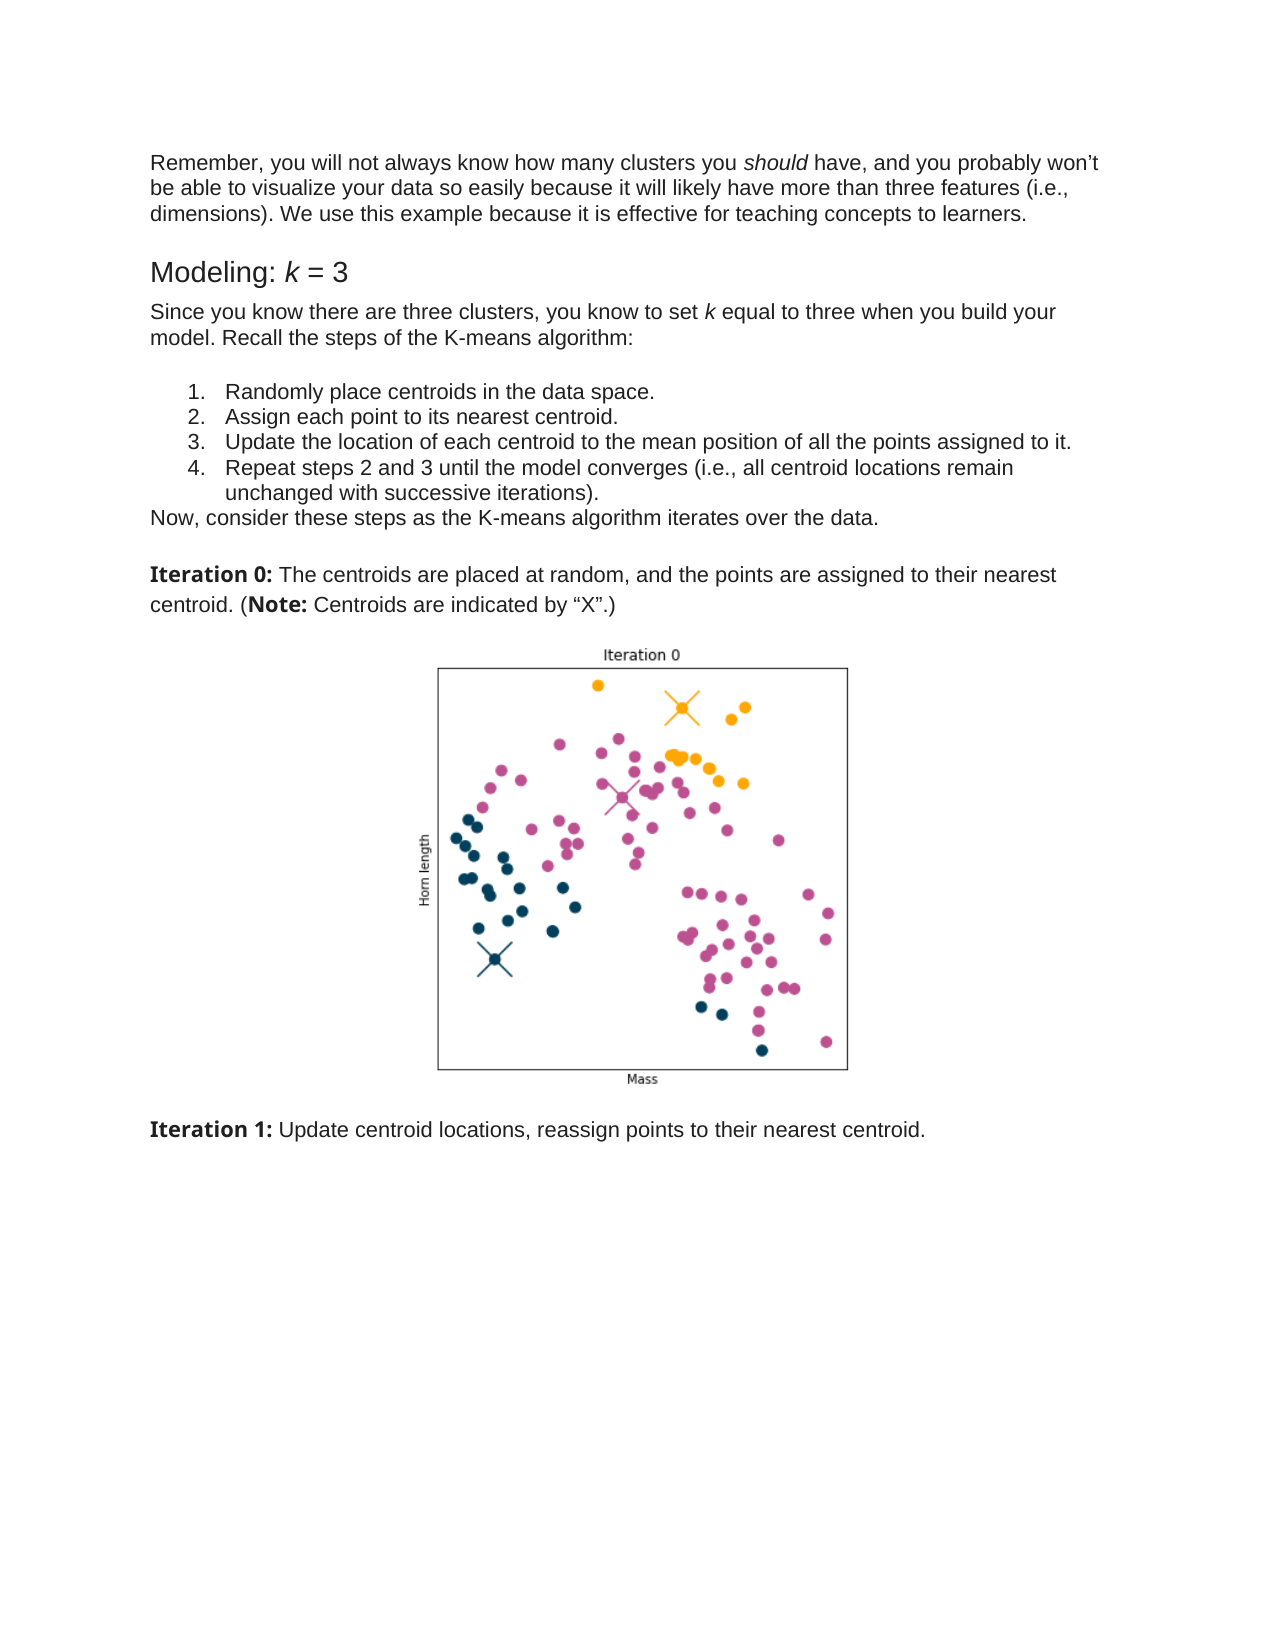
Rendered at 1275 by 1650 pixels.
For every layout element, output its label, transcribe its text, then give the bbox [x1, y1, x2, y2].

list Update the location of each centroid to the mean position of all the points assigned to it. [187, 429, 1125, 454]
text Iteration 1: Update centroid locations, reassign points to their nearest centroid. [150, 1113, 1125, 1143]
picture [150, 648, 1125, 1095]
text Remember, you will not always know how many clusters you should have, and you probably won’t be able to visualize your data so easily because it will likely have more than three features (i.e., dimensions). We use this example because it is effective for teaching concepts to learners. [150, 150, 1125, 226]
list Assign each point to its nearest centroid. [187, 404, 1125, 429]
text Since you know there are three clusters, you know to set k equal to three when you build your model. Recall the steps of the K-means algorithm: [150, 299, 1125, 350]
text Now, consider these steps as the K-means algorithm iterates over the data. [150, 505, 1125, 530]
list Randomly place centroids in the data space. [187, 379, 1125, 404]
text Iteration 0: The centroids are placed at random, and the points are assigned to their nearest centroid. (Note: Centroids are indicated by “X”.) [150, 559, 1125, 619]
list Repeat steps 2 and 3 until the model converges (i.e., all centroid locations remain unchanged with successive iterations). [187, 454, 1125, 505]
subtitle Modeling: k = 3 [150, 255, 1125, 288]
